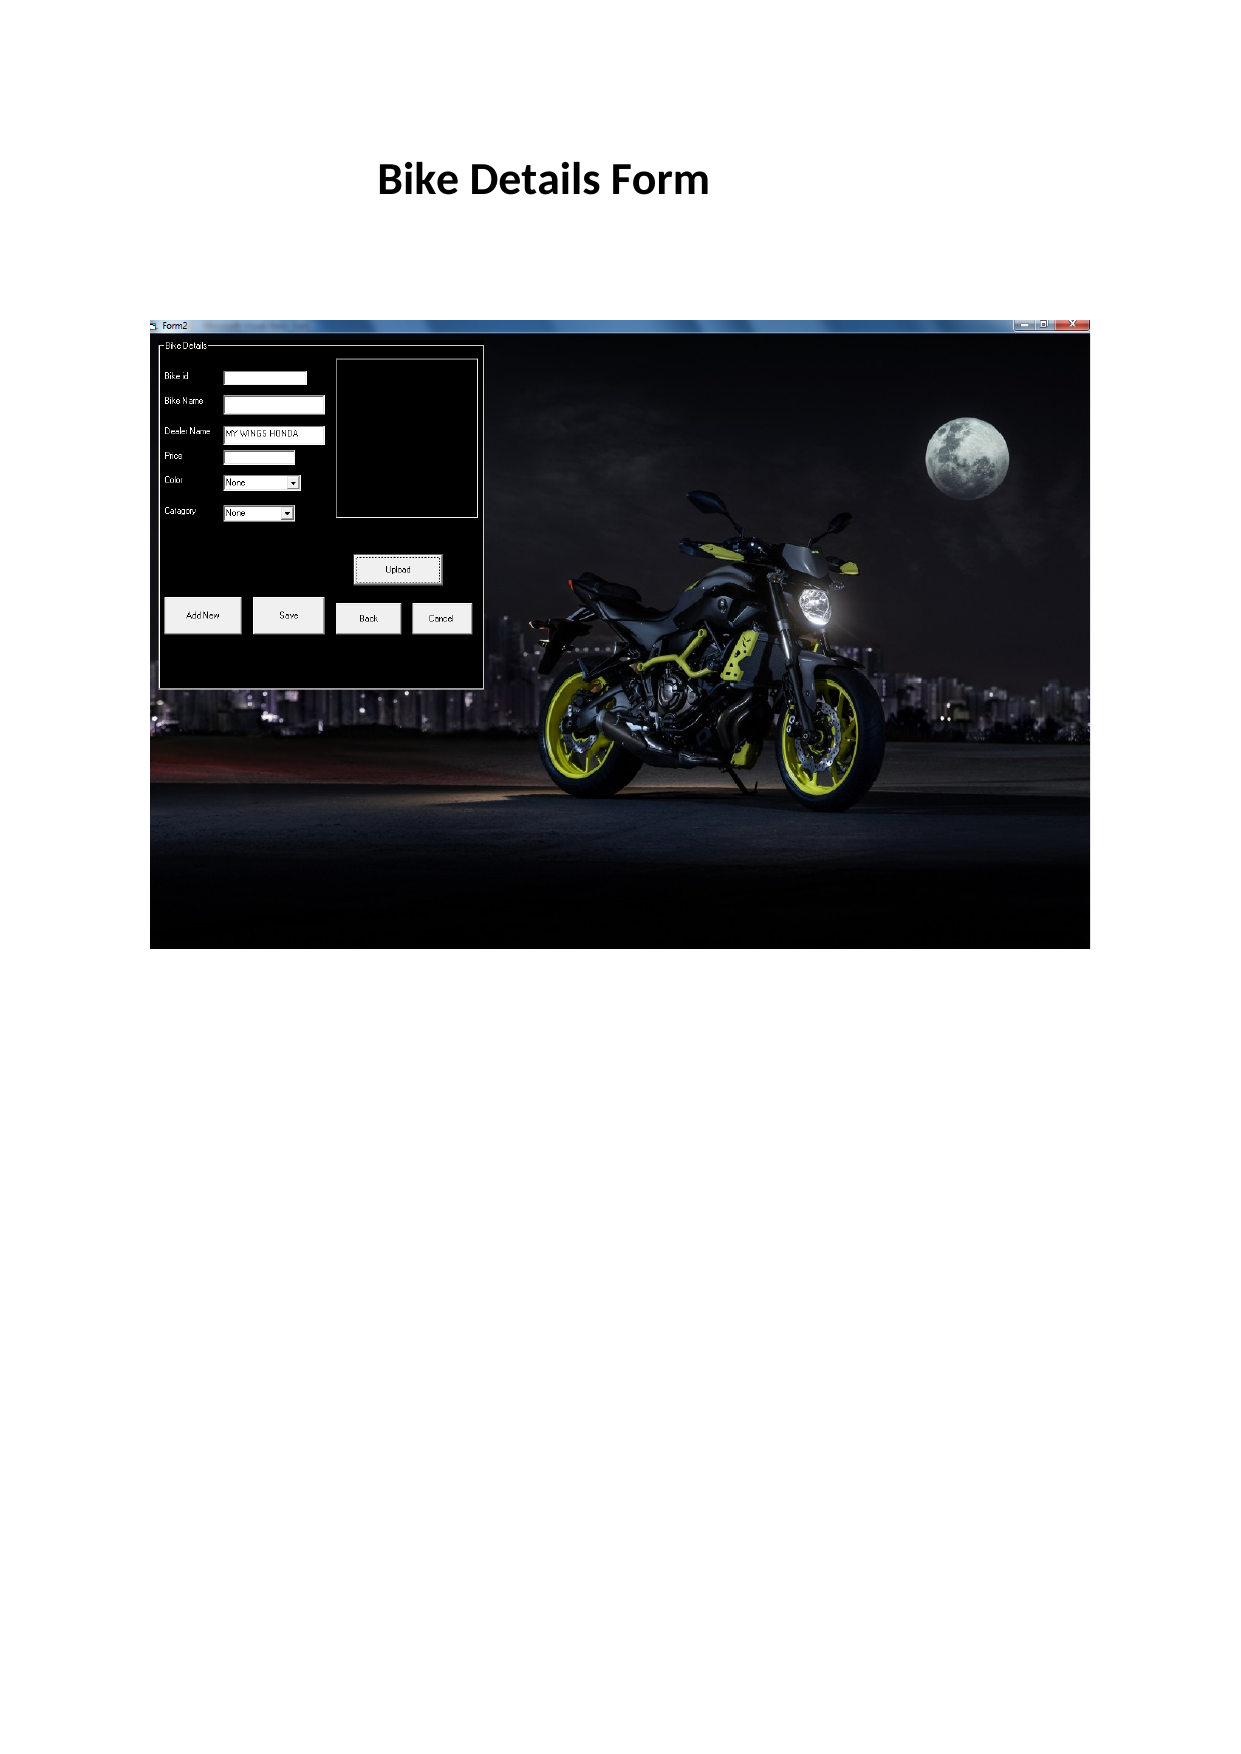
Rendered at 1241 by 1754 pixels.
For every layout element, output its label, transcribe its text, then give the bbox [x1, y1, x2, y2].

picture [150, 320, 1091, 949]
text Bike Details Form [150, 150, 1090, 206]
